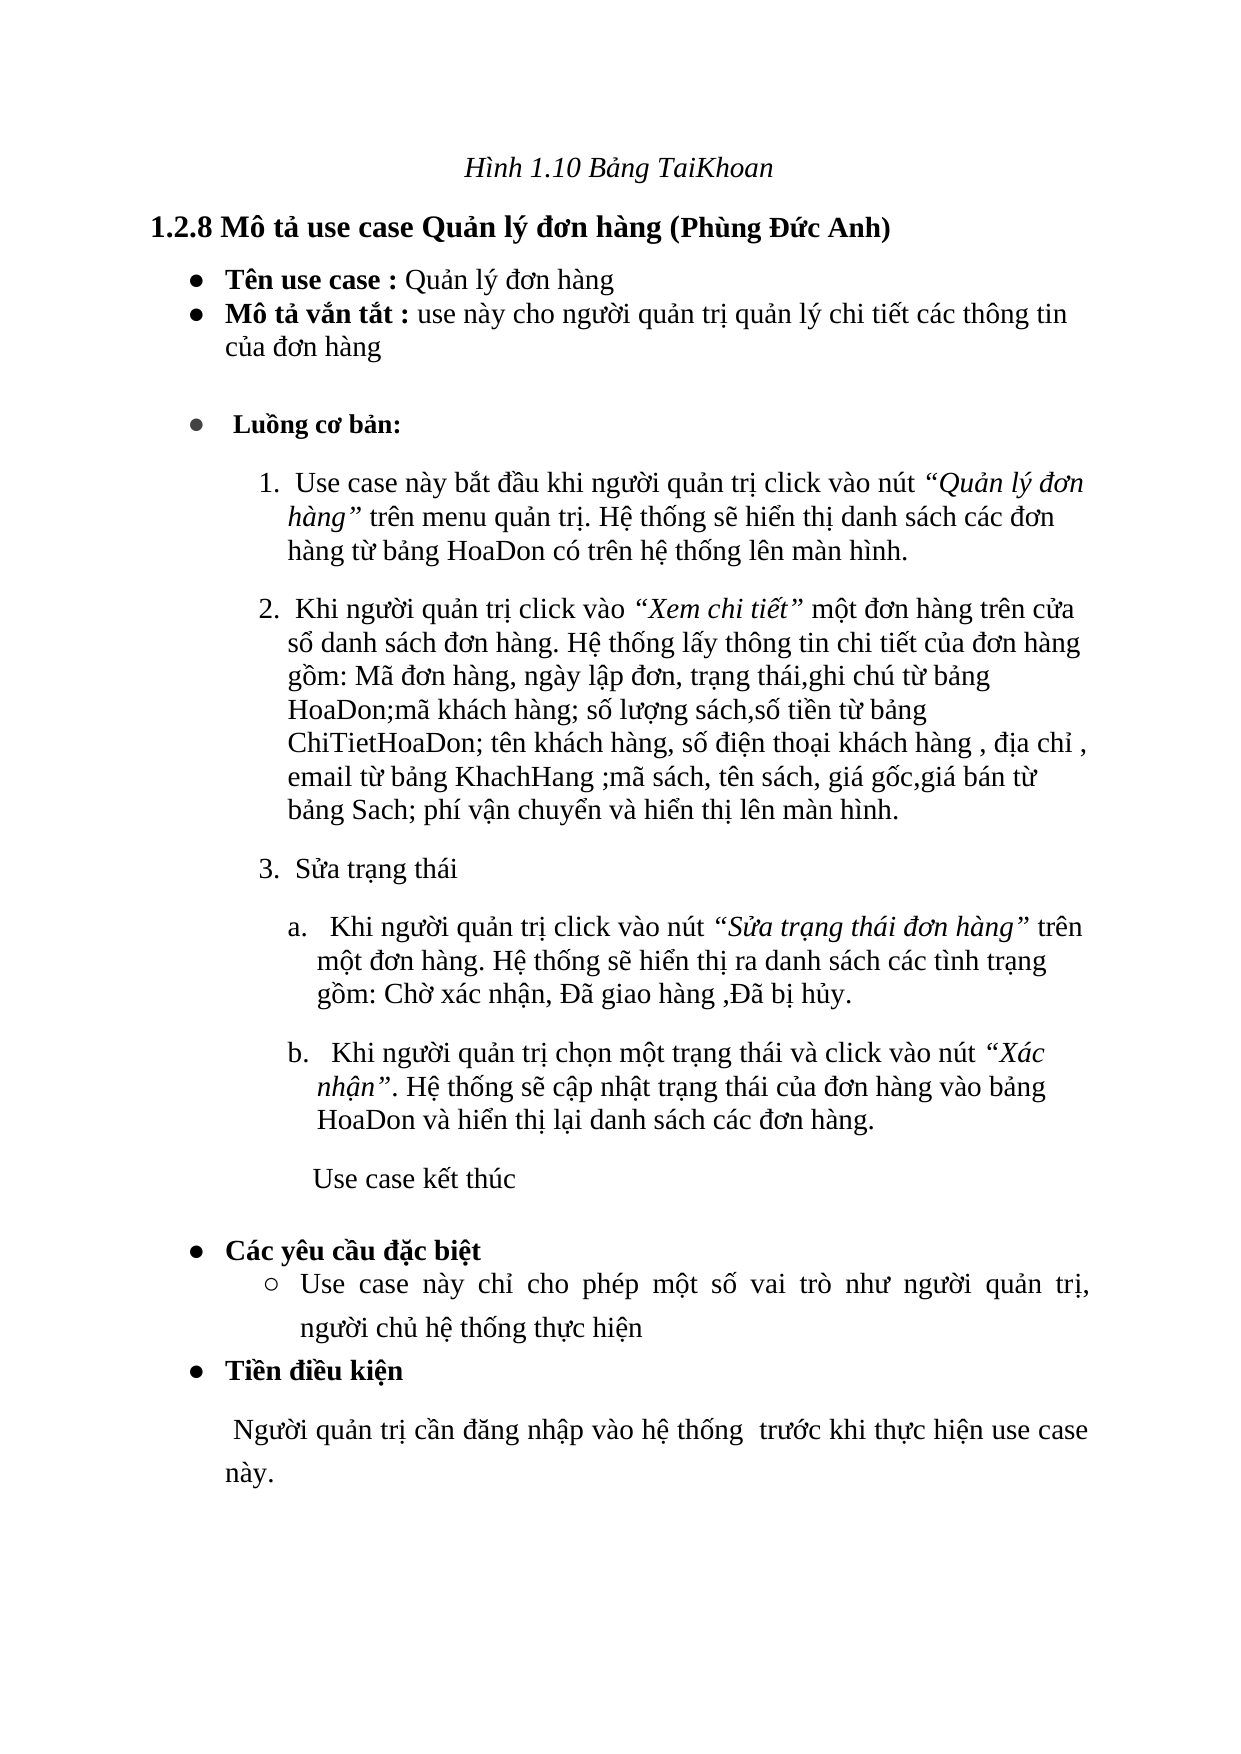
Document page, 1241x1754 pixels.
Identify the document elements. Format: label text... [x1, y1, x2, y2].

text Use case kết thúc [225, 1161, 1090, 1194]
text a. Khi người quản trị click vào nút “Sửa trạng thái đơn hàng” trên một đơn hàng. Hệ thống sẽ hiển thị ra danh sách các tình trạng gồm: Chờ xác nhận, Đã giao hàng ,Đã bị hủy. [287, 909, 1090, 1010]
list Use case này chỉ cho phép một số vai trò như người quản trị, người chủ hệ thống thực hiện [262, 1266, 1090, 1343]
text 3. Sửa trạng thái [258, 851, 1090, 884]
text Người quản trị cần đăng nhập vào hệ thống trước khi thực hiện use case này. [225, 1412, 1090, 1489]
list Mô tả vắn tắt : use này cho người quản trị quản lý chi tiết các thông tin của đơn hàng [187, 296, 1090, 363]
subtitle Luồng cơ bản: [187, 406, 1090, 439]
text 2. Khi người quản trị click vào “Xem chi tiết” một đơn hàng trên cửa sổ danh sách đơn hàng. Hệ thống lấy thông tin chi tiết của đơn hàng gồm: Mã đơn hàng, ngày lập đơn, trạng thái,ghi chú từ bảng HoaDon;mã khách hàng; số lượng sách,số tiền từ bảng ChiTietHoaDon; tên khách hàng, số điện thoại khách hàng , địa chỉ , email từ bảng KhachHang ;mã sách, tên sách, giá gốc,giá bán từ bảng Sach; phí vận chuyển và hiển thị lên màn hình. [258, 591, 1090, 826]
text 1. Use case này bắt đầu khi người quản trị click vào nút “Quản lý đơn hàng” trên menu quản trị. Hệ thống sẽ hiển thị danh sách các đơn hàng từ bảng HoaDon có trên hệ thống lên màn hình. [258, 466, 1090, 566]
list Tên use case : Quản lý đơn hàng [187, 262, 1090, 296]
text Hình 1.10 Bảng TaiKhoan [150, 150, 1090, 183]
list Tiền điều kiện [187, 1353, 1090, 1387]
subtitle 1.2.8 Mô tả use case Quản lý đơn hàng (Phùng Đức Anh) [150, 208, 1090, 244]
text b. Khi người quản trị chọn một trạng thái và click vào nút “Xác nhận”. Hệ thống sẽ cập nhật trạng thái của đơn hàng vào bảng HoaDon và hiển thị lại danh sách các đơn hàng. [287, 1035, 1090, 1136]
list Các yêu cầu đặc biệt [187, 1233, 1090, 1266]
